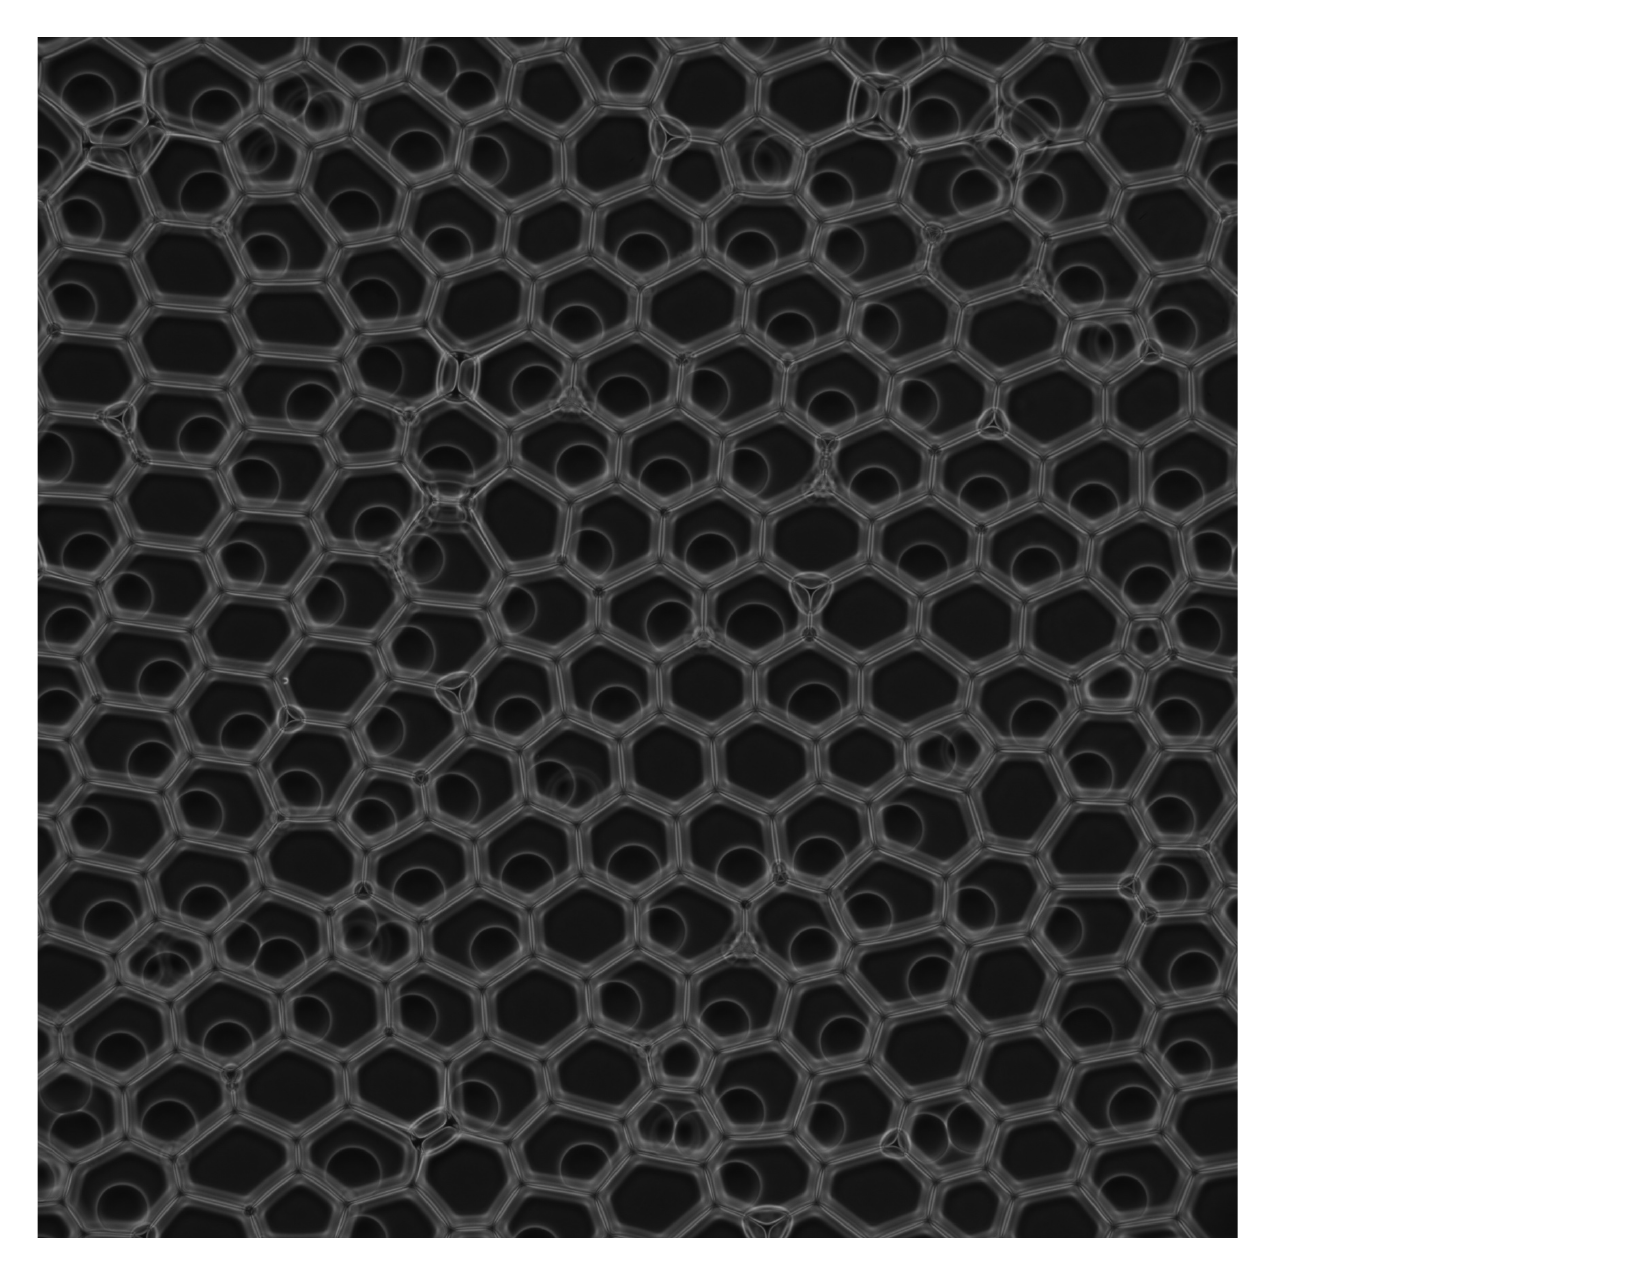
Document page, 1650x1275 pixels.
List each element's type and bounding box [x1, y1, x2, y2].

picture [37, 37, 1238, 1238]
